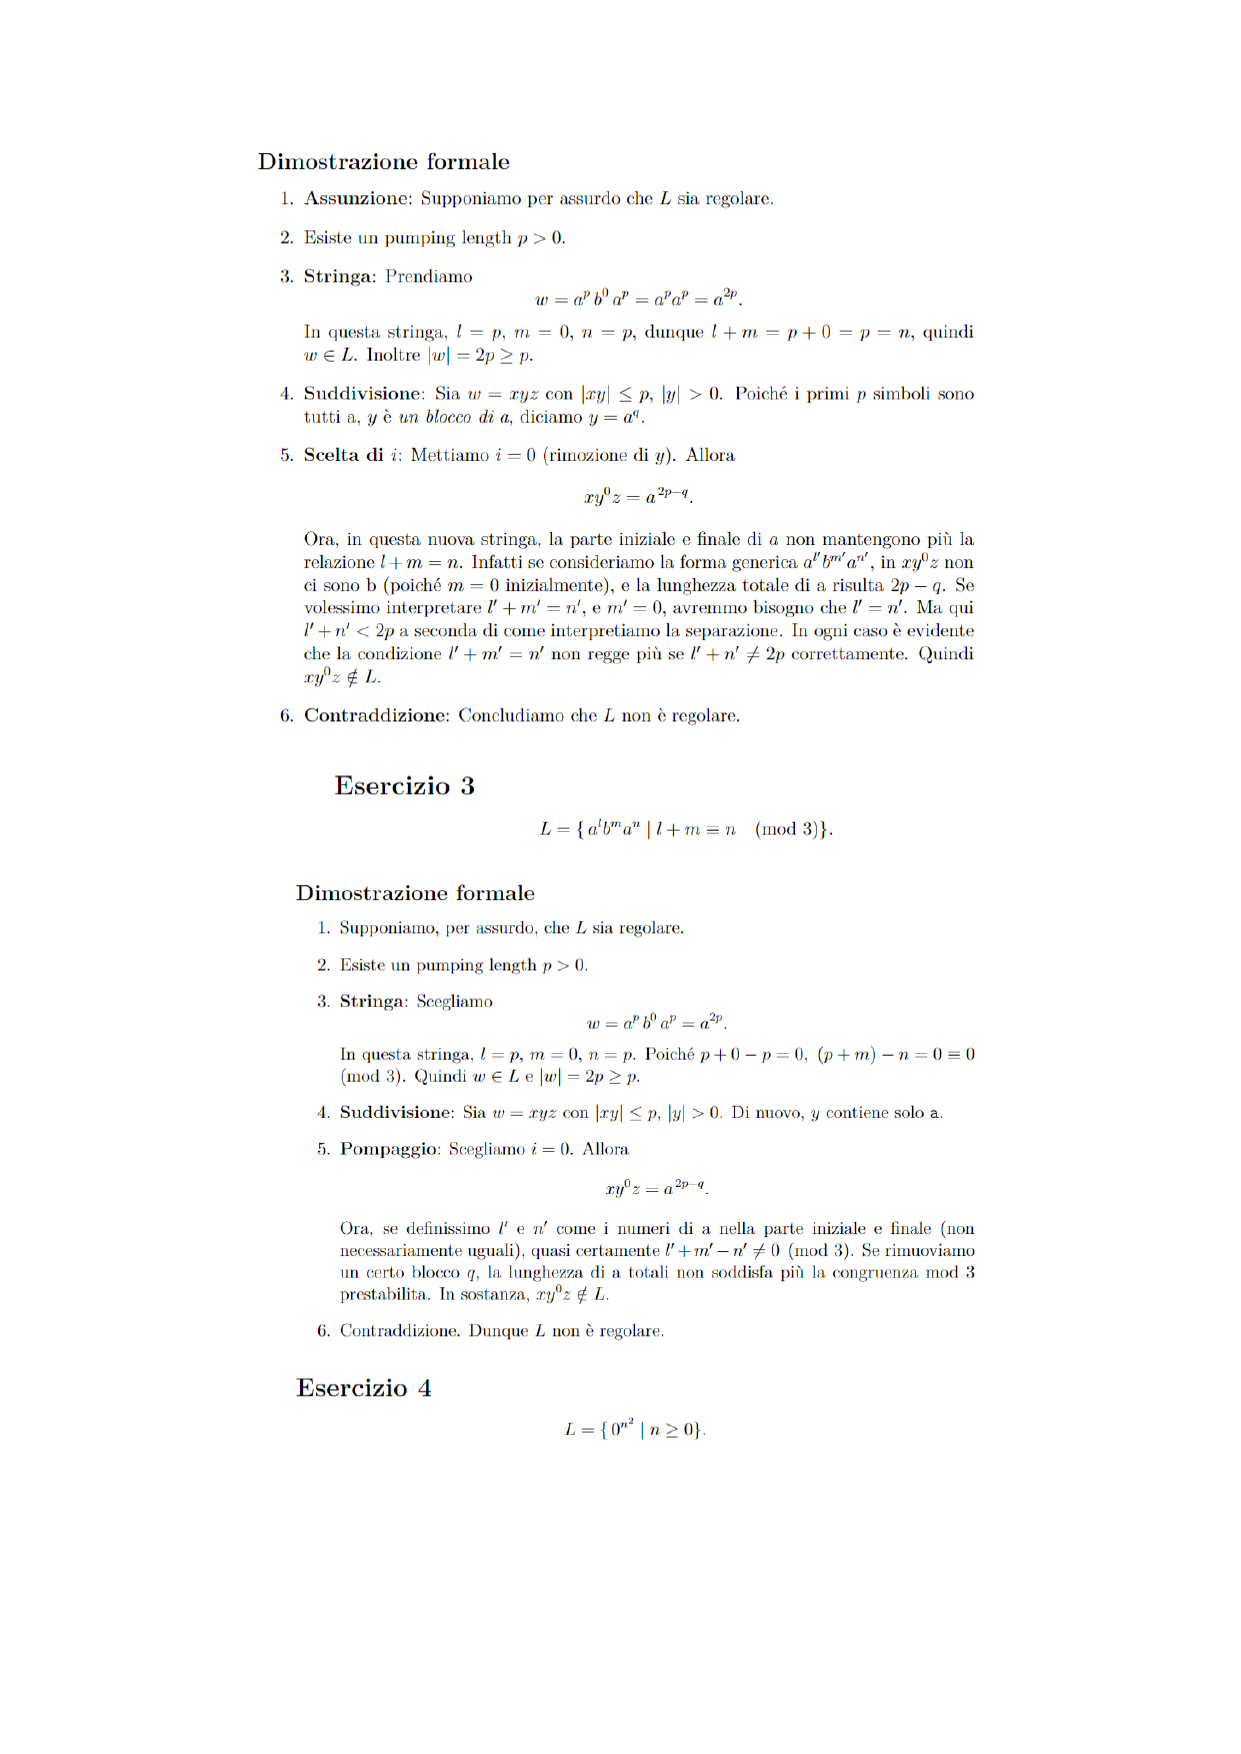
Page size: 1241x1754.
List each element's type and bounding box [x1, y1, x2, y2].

picture [238, 147, 1032, 746]
picture [279, 876, 1017, 1456]
picture [320, 758, 920, 853]
